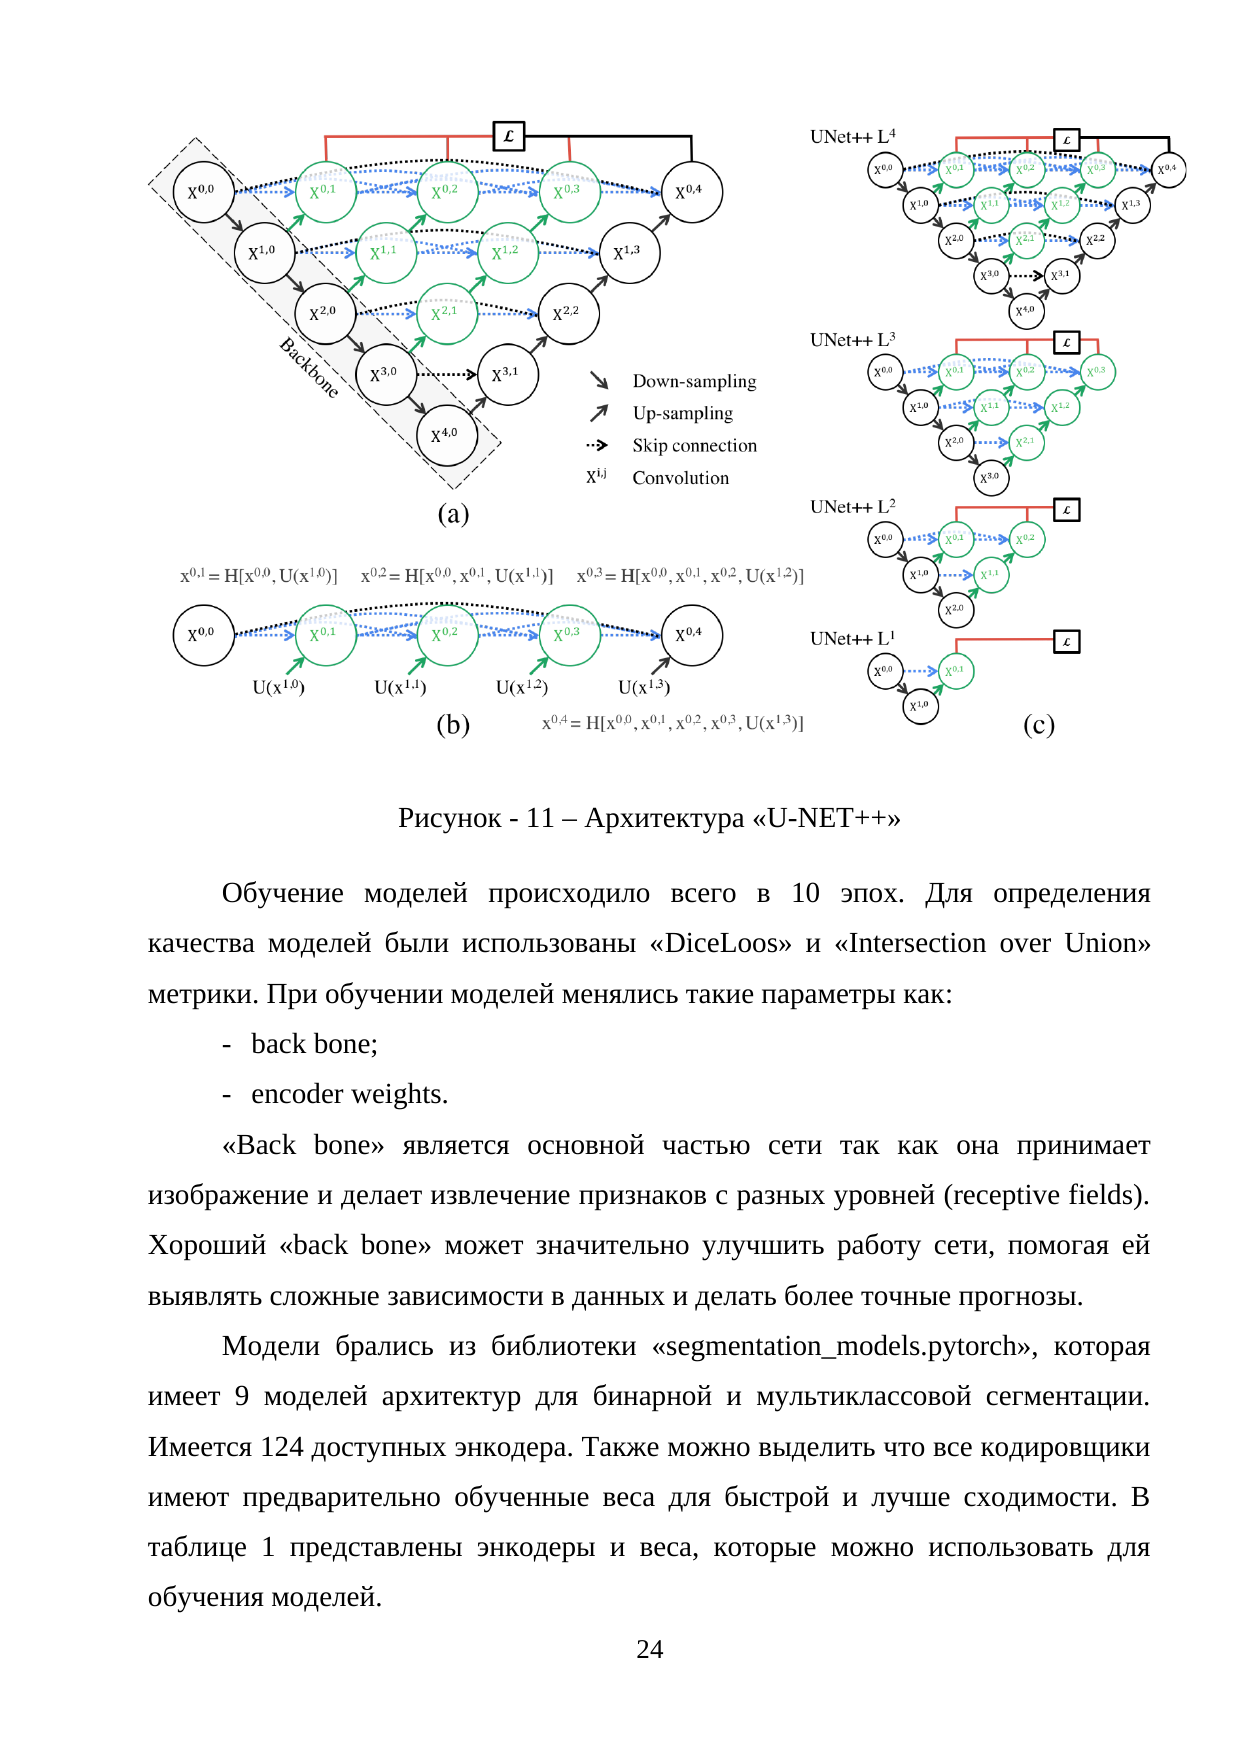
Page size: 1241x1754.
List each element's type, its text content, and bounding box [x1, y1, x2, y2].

text Обучение моделей происходило всего в 10 эпох. Для определения качества моделей были использованы «DiceLoos» и «Intersection over Union» метрики. При обучении моделей менялись такие параметры как: [148, 875, 1152, 1009]
text Модели брались из библиотеки «segmentation_models.pytorch», которая имеет 9 моделей архитектур для бинарной и мультиклассовой сегментации. Имеется 124 доступных энкодера. Также можно выделить что все кодировщики имеют предварительно обученные веса для быстрой и лучше сходимости. В таблице 1 представлены энкодеры и веса, которые можно использовать для обучения моделей. [148, 1328, 1152, 1613]
picture [147, 118, 1187, 759]
text Рисунок - 11 – Архитектура «U-NET++» [148, 800, 1152, 833]
list back bone; [148, 1026, 1152, 1060]
list encoder weights. [148, 1076, 1152, 1110]
text «Back bone» является основной частью сети так как она принимает изображение и делает извлечение признаков с разных уровней (receptive fields). Хороший «back bone» может значительно улучшить работу сети, помогая ей выявлять сложные зависимости в данных и делать более точные прогнозы. [148, 1127, 1152, 1311]
